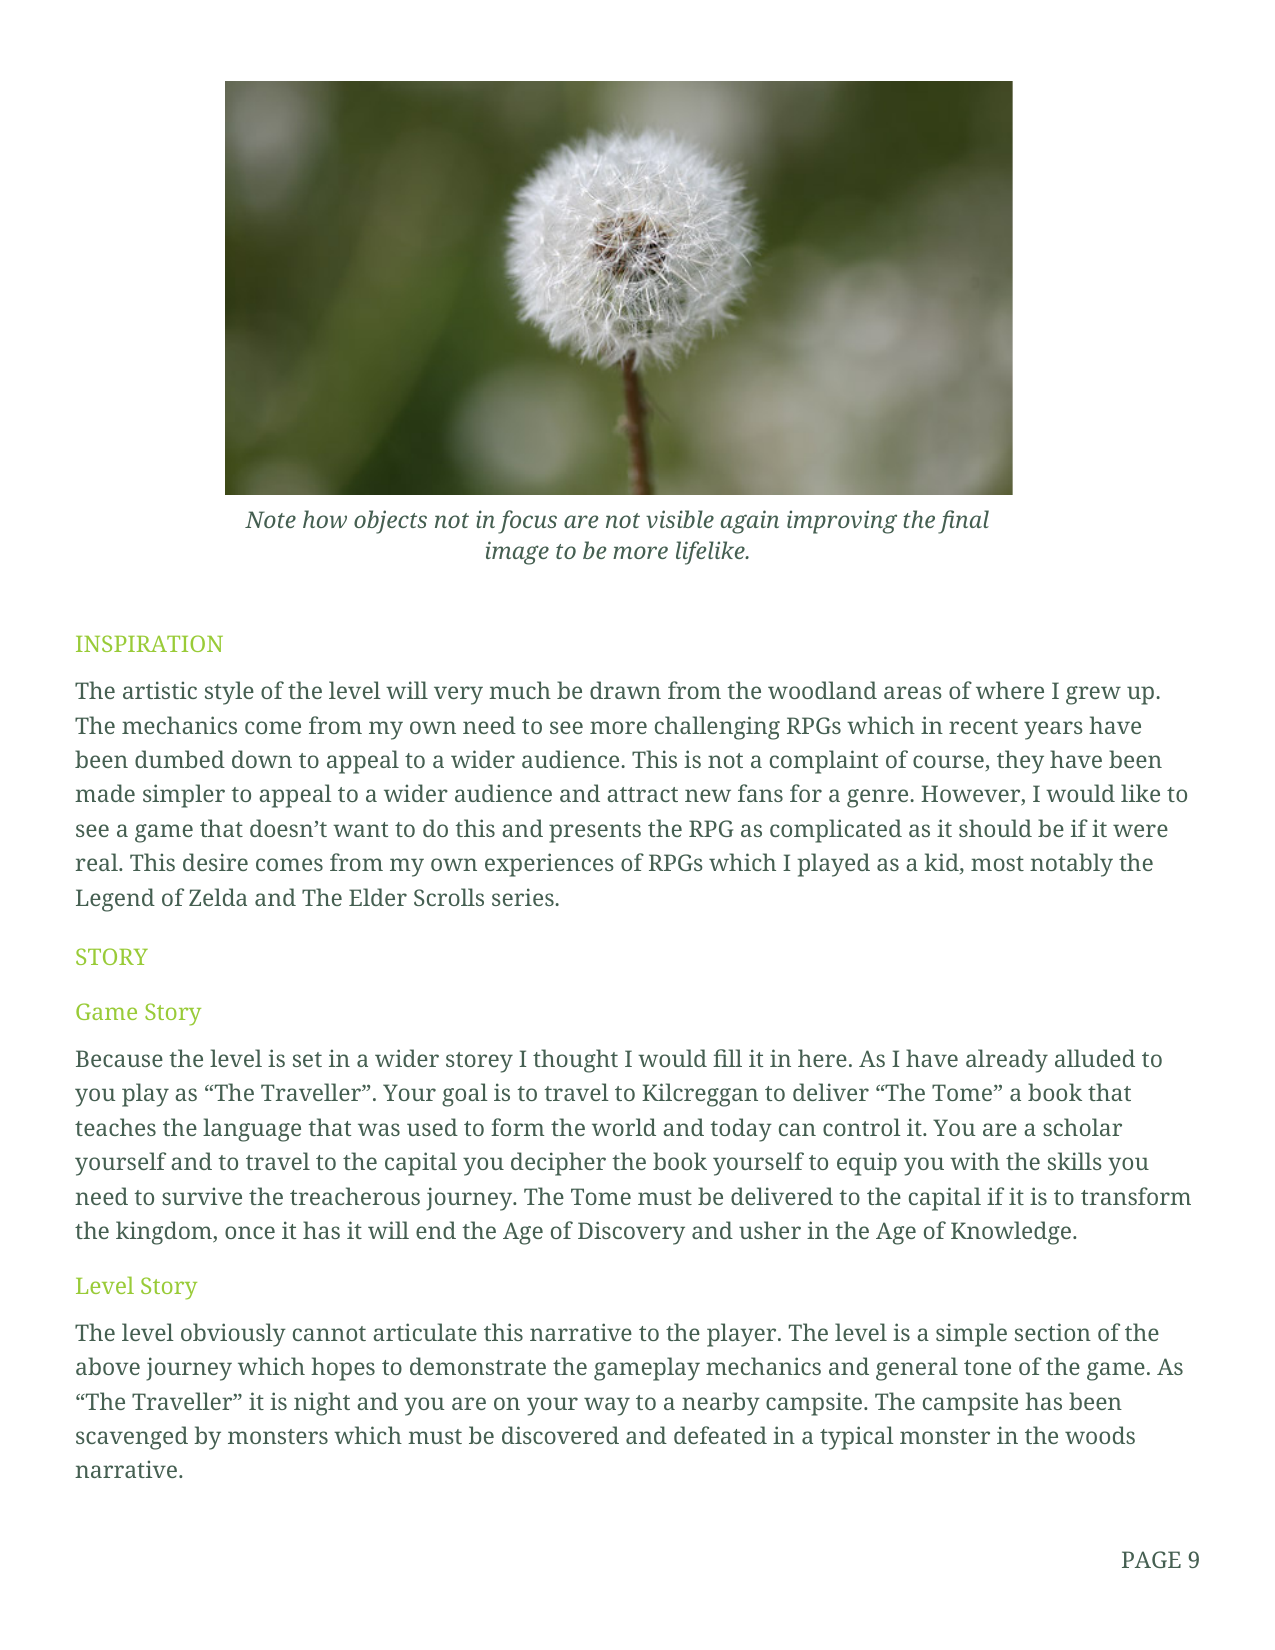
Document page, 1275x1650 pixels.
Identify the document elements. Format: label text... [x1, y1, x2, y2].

text The level obviously cannot articulate this narrative to the player. The level is a simple section of the above journey which hopes to demonstrate the gameplay mechanics and general tone of the game. As “The Traveller” it is night and you are on your way to a nearby campsite. The campsite has been scavenged by monsters which must be discovered and defeated in a typical monster in the woods narrative. [75, 1317, 1200, 1486]
subtitle Story [75, 941, 1200, 972]
subtitle Level Story [75, 1270, 1200, 1301]
text The artistic style of the level will very much be drawn from the woodland areas of where I grew up. The mechanics come from my own need to see more challenging RPGs which in recent years have been dumbed down to appeal to a wider audience. This is not a complaint of course, they have been made simpler to appeal to a wider audience and attract new fans for a genre. However, I would like to see a game that doesn’t want to do this and presents the RPG as complicated as it should be if it were real. This desire comes from my own experiences of RPGs which I played as a kid, most notably the Legend of Zelda and The Elder Scrolls series. [75, 675, 1200, 913]
subtitle Game Story [75, 996, 1200, 1027]
text Because the level is set in a wider storey I thought I would fill it in here. As I have already alluded to you play as “The Traveller”. Your goal is to travel to Kilcreggan to deliver “The Tome” a book that teaches the language that was used to form the world and today can control it. You are a scholar yourself and to travel to the capital you decipher the book yourself to equip you with the skills you need to survive the treacherous journey. The Tome must be delivered to the capital if it is to transform the kingdom, once it has it will end the Age of Discovery and usher in the Age of Knowledge. [75, 1043, 1200, 1246]
picture [225, 81, 1013, 495]
subtitle Inspiration [75, 628, 1200, 660]
